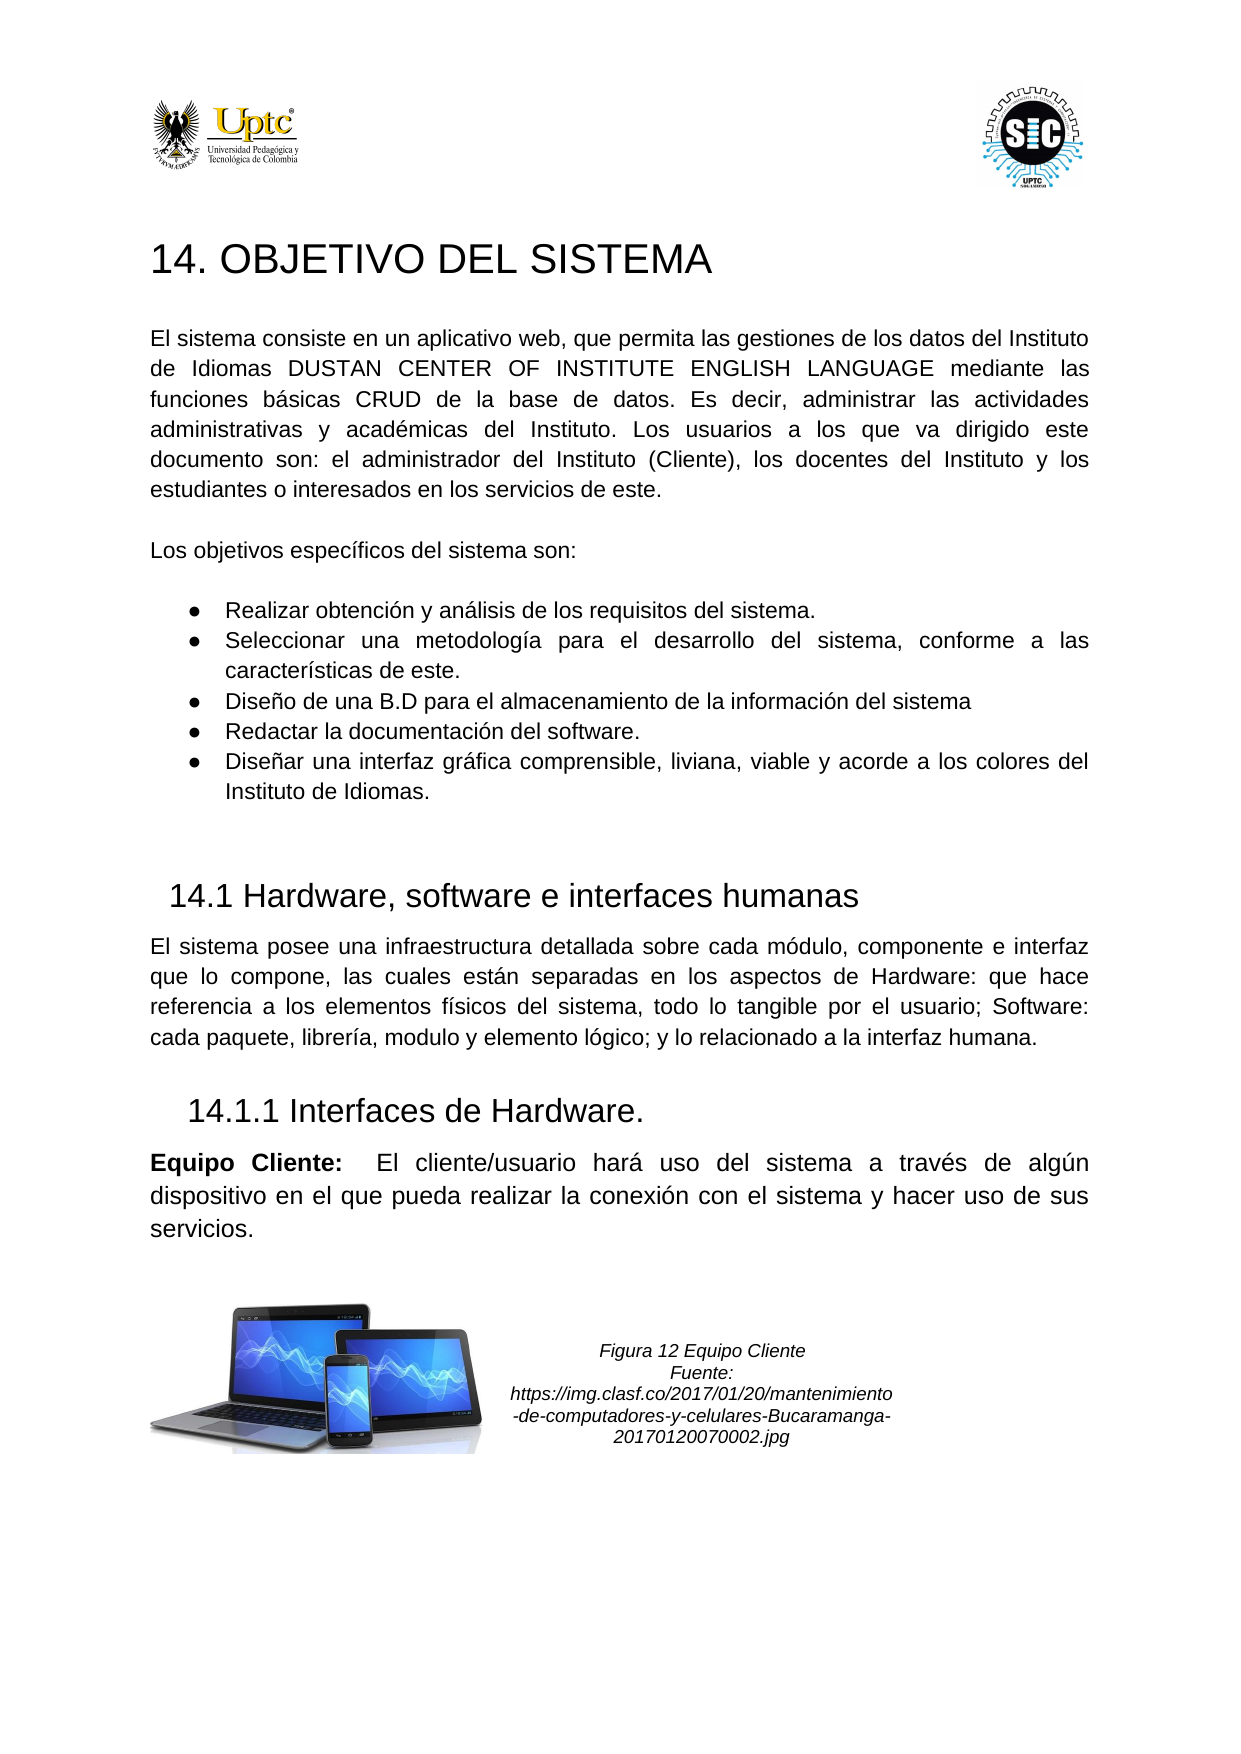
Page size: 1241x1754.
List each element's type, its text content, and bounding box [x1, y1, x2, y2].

list Redactar la documentación del software. [187, 718, 1090, 744]
picture [150, 75, 301, 189]
list Seleccionar una metodología para el desarrollo del sistema, conforme a las características de este. [187, 627, 1090, 684]
list Diseñar una interfaz gráfica comprensible, liviana, viable y acorde a los colores del Instituto de Idiomas. [187, 748, 1090, 804]
picture [976, 82, 1086, 189]
list Realizar obtención y análisis de los requisitos del sistema. [187, 597, 1090, 623]
text El sistema posee una infraestructura detallada sobre cada módulo, componente e interfaz que lo compone, las cuales están separadas en los aspectos de Hardware: que hace referencia a los elementos físicos del sistema, todo lo tangible por el usuario; Software: cada paquete, librería, modulo y elemento lógico; y lo relacionado a la interfaz humana. [150, 933, 1090, 1050]
text Los objetivos específicos del sistema son: [150, 537, 1090, 563]
subtitle 14.1.1 Interfaces de Hardware. [150, 1091, 1090, 1129]
picture [150, 1302, 483, 1454]
text El sistema consiste en un aplicativo web, que permita las gestiones de los datos del Instituto de Idiomas DUSTAN CENTER OF INSTITUTE ENGLISH LANGUAGE mediante las funciones básicas CRUD de la base de datos. Es decir, administrar las actividades administrativas y académicas del Instituto. Los usuarios a los que va dirigido este documento son: el administrador del Instituto (Cliente), los docentes del Instituto y los estudiantes o interesados en los servicios de este. [150, 325, 1090, 502]
subtitle 14. OBJETIVO DEL SISTEMA [150, 234, 1090, 282]
text Equipo Cliente: El cliente/usuario hará uso del sistema a través de algún dispositivo en el que pueda realizar la conexión con el sistema y hacer uso de sus servicios. [150, 1148, 1090, 1243]
list Diseño de una B.D para el almacenamiento de la información del sistema [187, 688, 1090, 714]
subtitle 14.1 Hardware, software e interfaces humanas [150, 876, 1090, 914]
